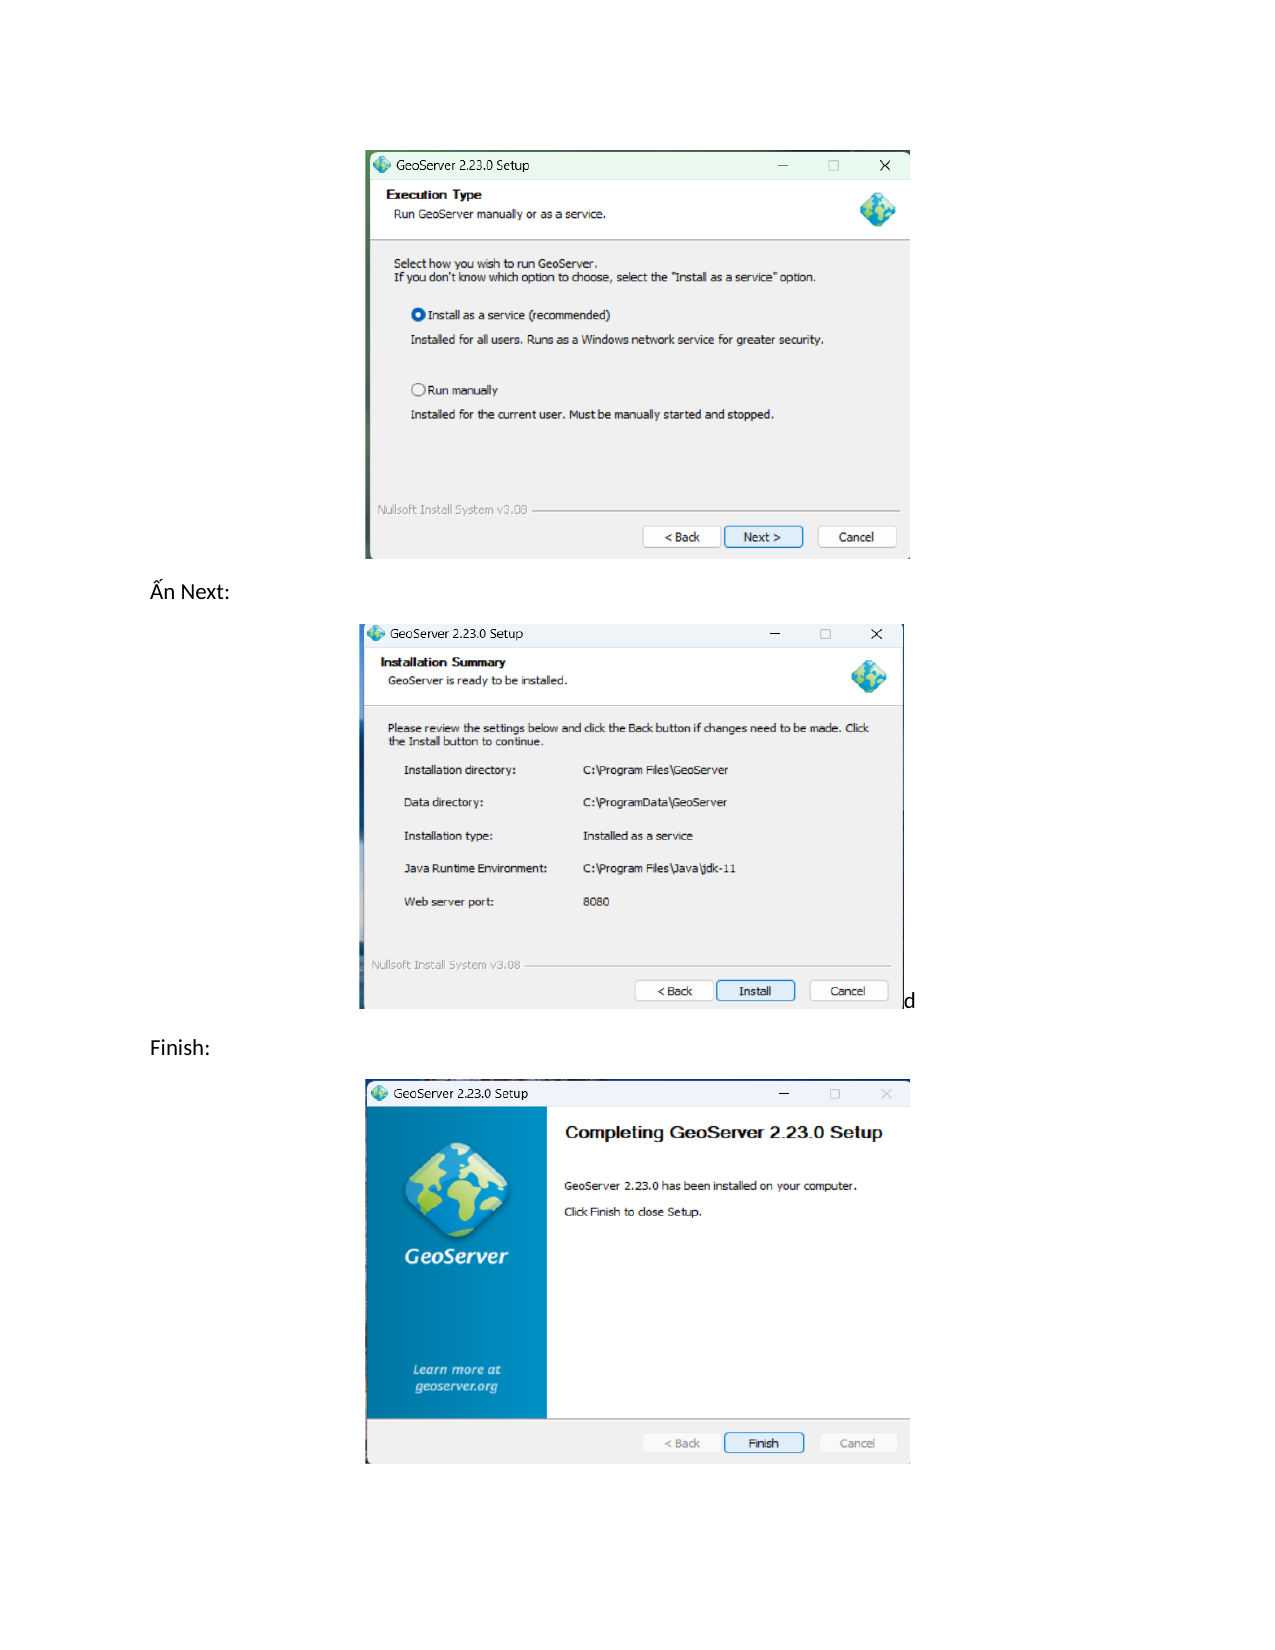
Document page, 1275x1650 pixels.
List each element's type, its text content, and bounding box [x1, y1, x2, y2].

picture [365, 1079, 910, 1464]
picture [365, 150, 910, 559]
text Finish: [150, 1033, 1125, 1061]
text Ấn Next: [150, 577, 1125, 605]
picture [359, 624, 904, 1009]
